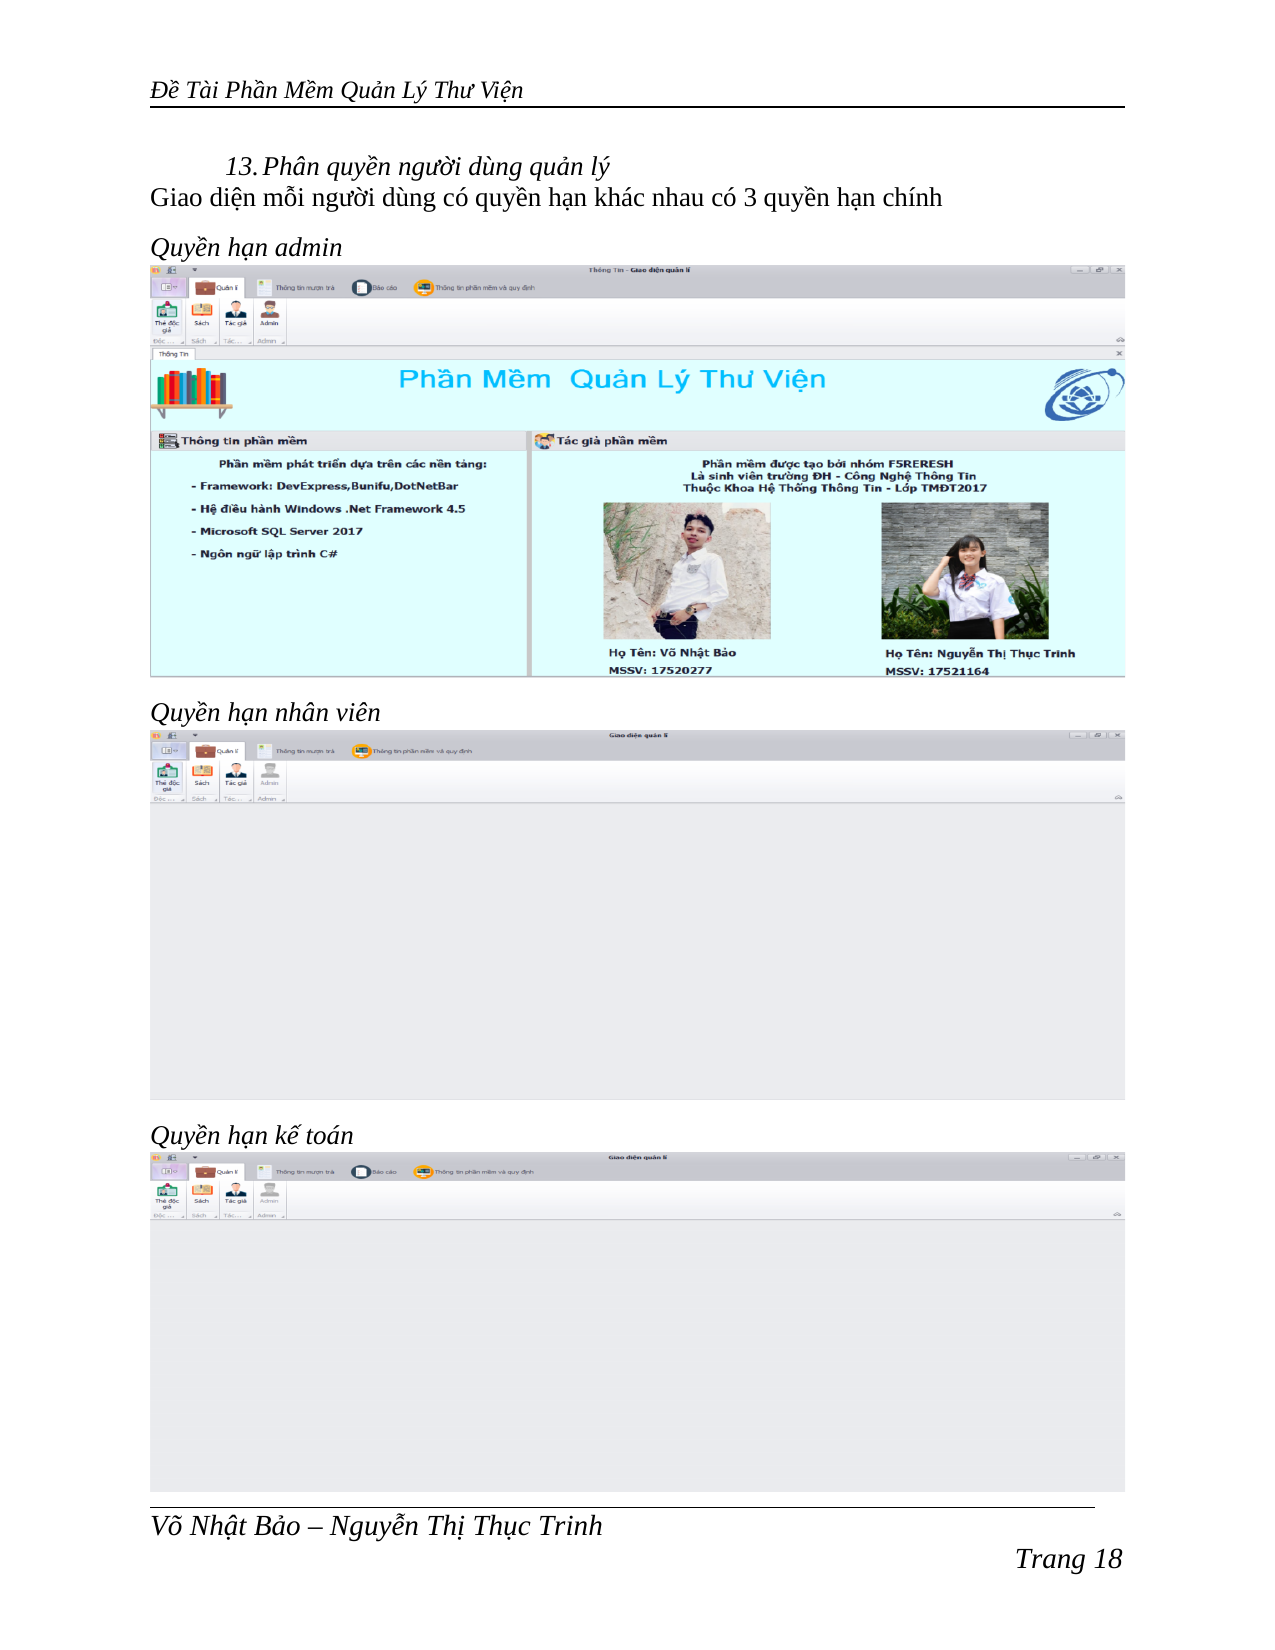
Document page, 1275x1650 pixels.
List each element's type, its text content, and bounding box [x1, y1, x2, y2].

subtitle Quyền hạn nhân viên [150, 696, 1125, 728]
subtitle Quyền hạn kế toán [150, 1119, 1125, 1150]
text Phân quyền người dùng quản lý [225, 150, 1125, 181]
subtitle Quyền hạn admin [150, 231, 1125, 263]
text Giao diện mỗi người dùng có quyền hạn khác nhau có 3 quyền hạn chính [150, 181, 1125, 212]
picture [150, 1152, 1125, 1492]
picture [150, 265, 1125, 678]
picture [150, 730, 1125, 1100]
